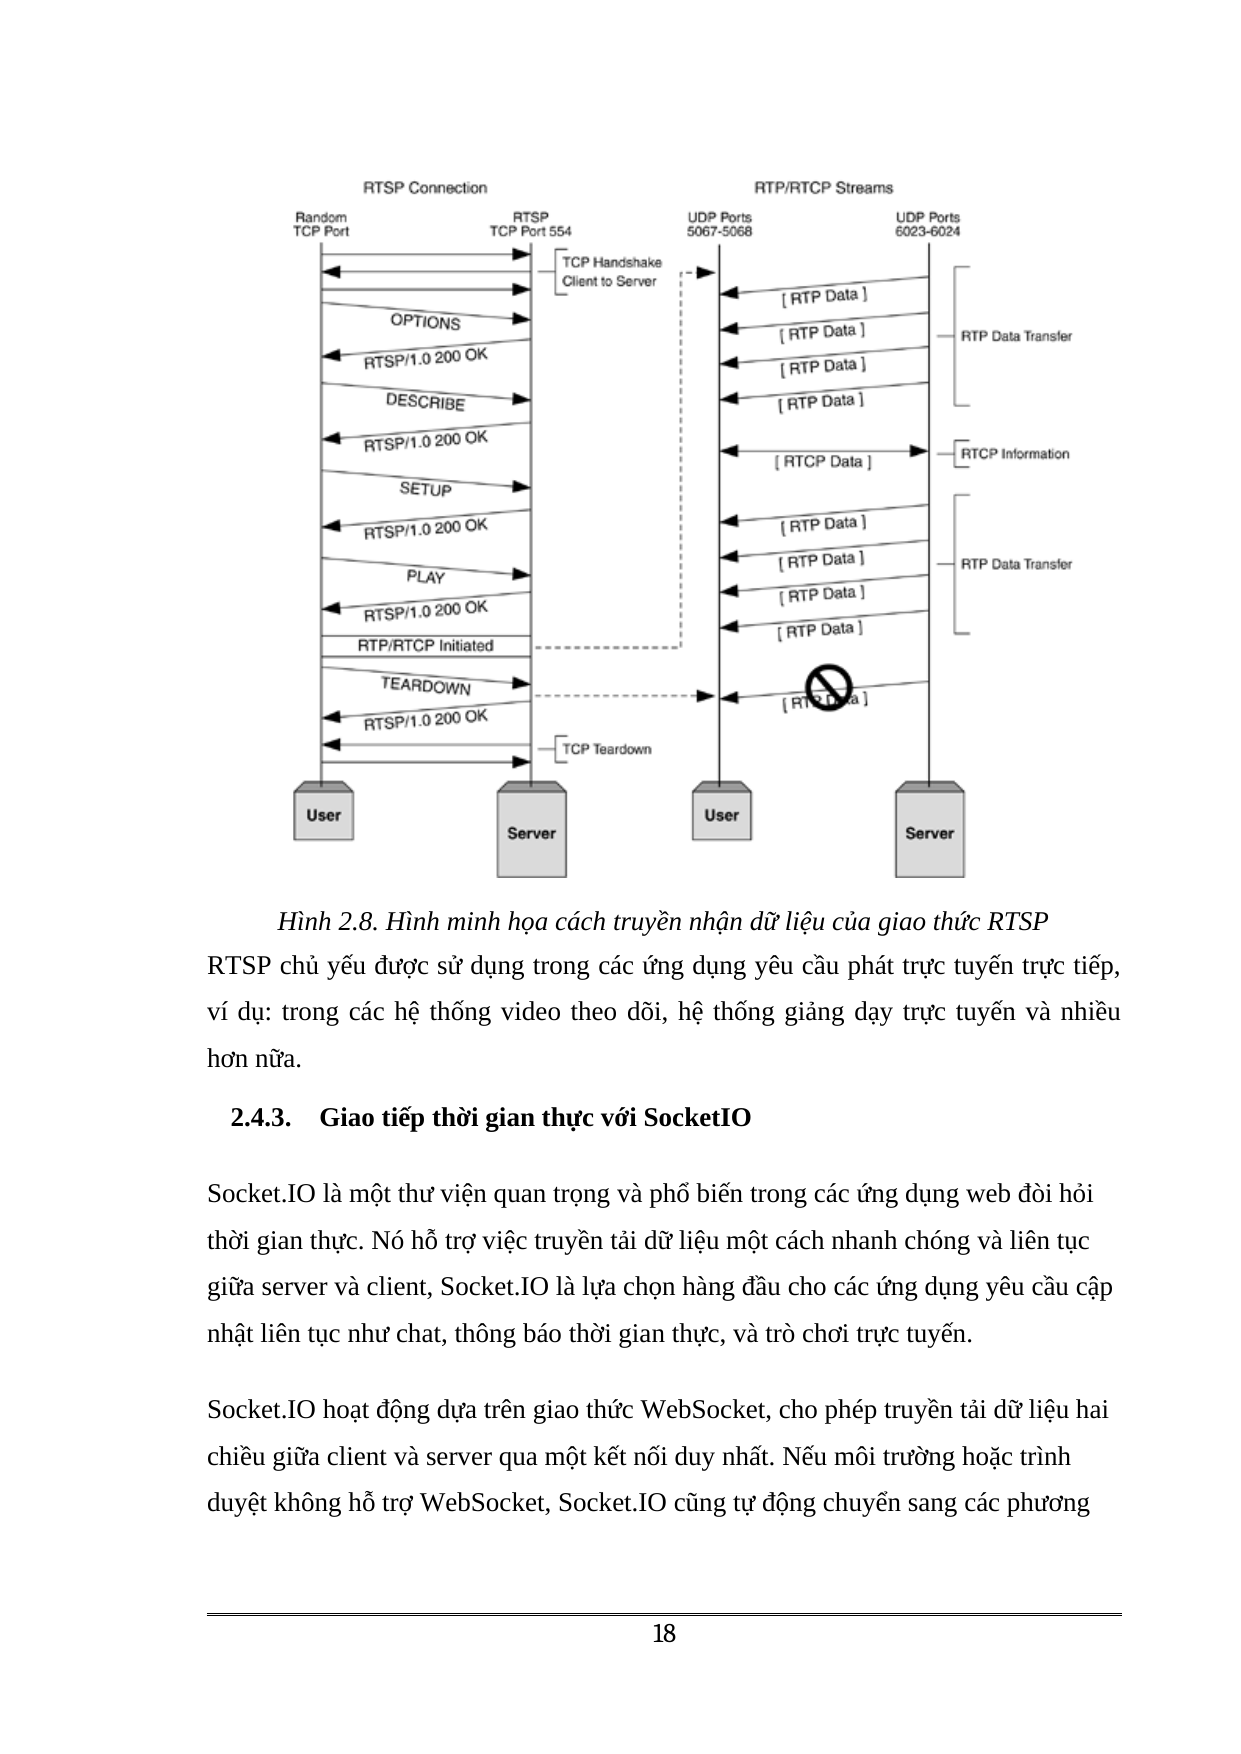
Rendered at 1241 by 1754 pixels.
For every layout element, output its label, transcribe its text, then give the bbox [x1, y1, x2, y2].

subtitle Giao tiếp thời gian thực với SocketIO [230, 1101, 1122, 1132]
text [207, 1393, 1122, 1517]
text Socket.IO là một thư viện quan trọng và phổ biến trong các ứng dụng web đòi hỏi thời gian thực. Nó hỗ trợ việc truyền tải dữ liệu một cách nhanh chóng và liên tục giữa server và client, Socket.IO là lựa chọn hàng đầu cho các ứng dụng yêu cầu cập nhật liên tục như chat, thông báo thời gian thực, và trò chơi trực tuyến. [207, 1177, 1122, 1348]
text RTSP chủ yếu được sử dụng trong các ứng dụng yêu cầu phát trực tuyến trực tiếp, ví dụ: trong các hệ thống video theo dõi, hệ thống giảng dạy trực tuyến và nhiều hơn nữa. [207, 949, 1122, 1073]
picture [292, 177, 1074, 878]
